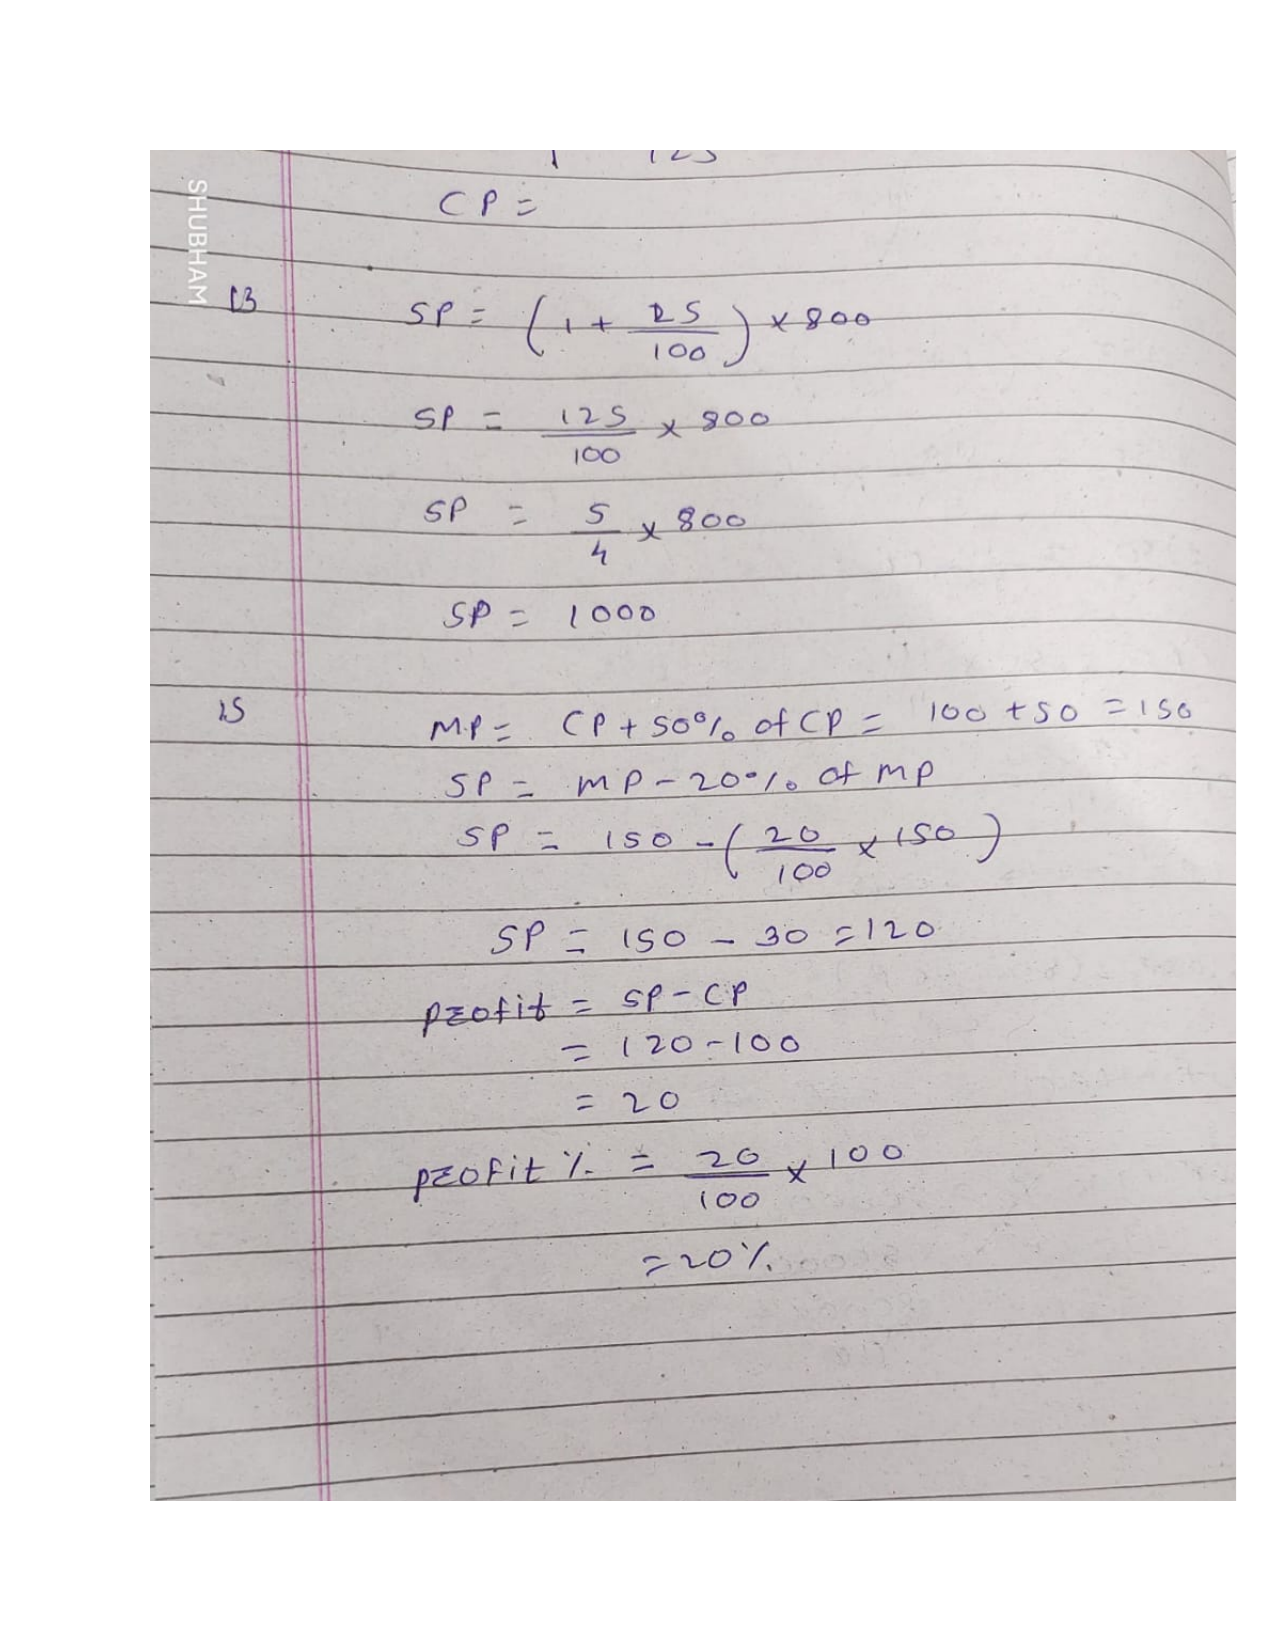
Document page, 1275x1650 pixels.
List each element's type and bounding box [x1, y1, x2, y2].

picture [150, 150, 1237, 1501]
